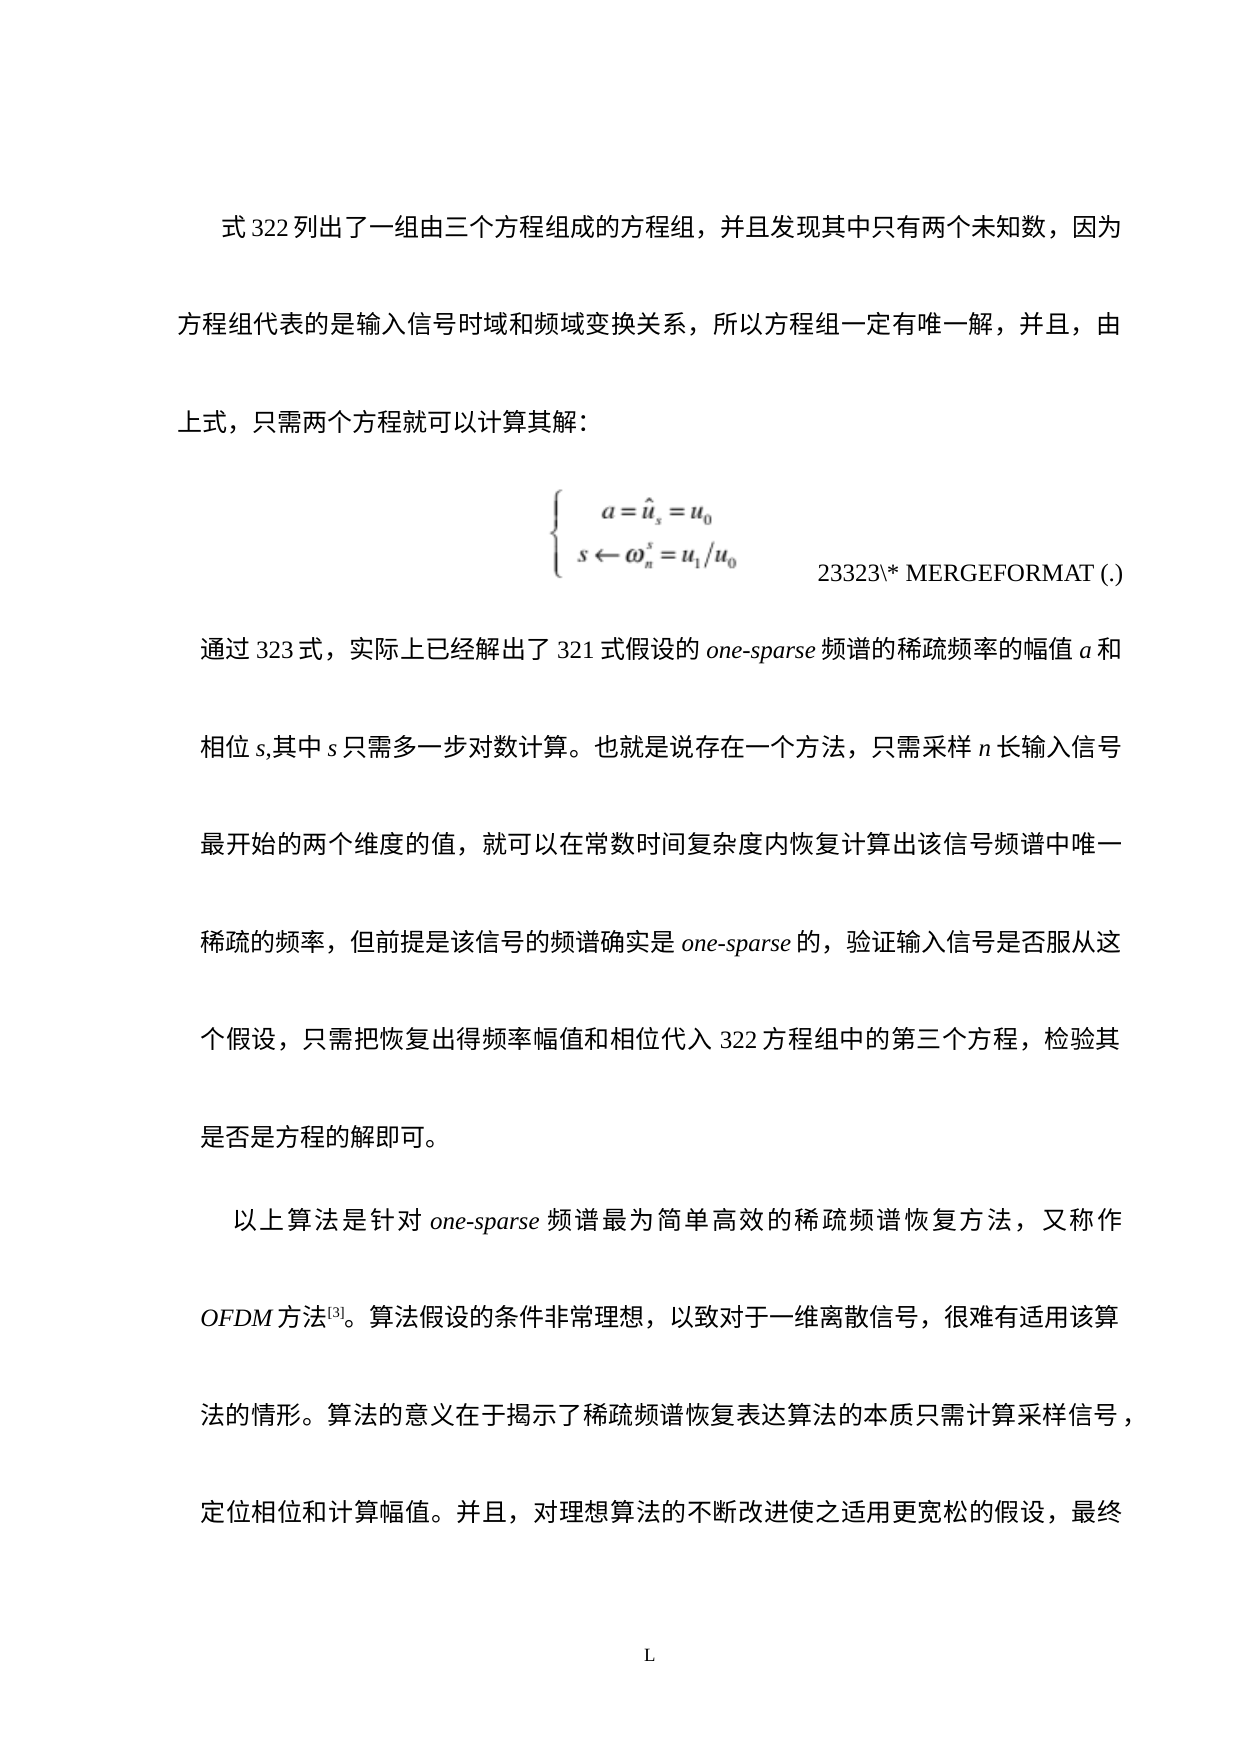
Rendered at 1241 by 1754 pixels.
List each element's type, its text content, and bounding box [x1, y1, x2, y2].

text 式列出了一组由三个方程组成的方程组，并且发现其中只有两个未知数，因为方程组代表的是输入信号时域和频域变换关系，所以方程组一定有唯一解，并且，由上式，只需两个方程就可以计算其解： [177, 193, 1122, 453]
text 通过式，实际上已经解出了式假设的one-sparse频谱的稀疏频率的幅值a和相位s,其中s只需多一步对数计算。也就是说存在一个方法，只需采样n长输入信号最开始的两个维度的值，就可以在常数时间复杂度内恢复计算出该信号频谱中唯一稀疏的频率，但前提是该信号的频谱确实是one-sparse的，验证输入信号是否服从这个假设，只需把恢复出得频率幅值和相位代入方程组中的第三个方程，检验其是否是方程的解即可。 [200, 615, 1122, 1168]
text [200, 1186, 1122, 1543]
